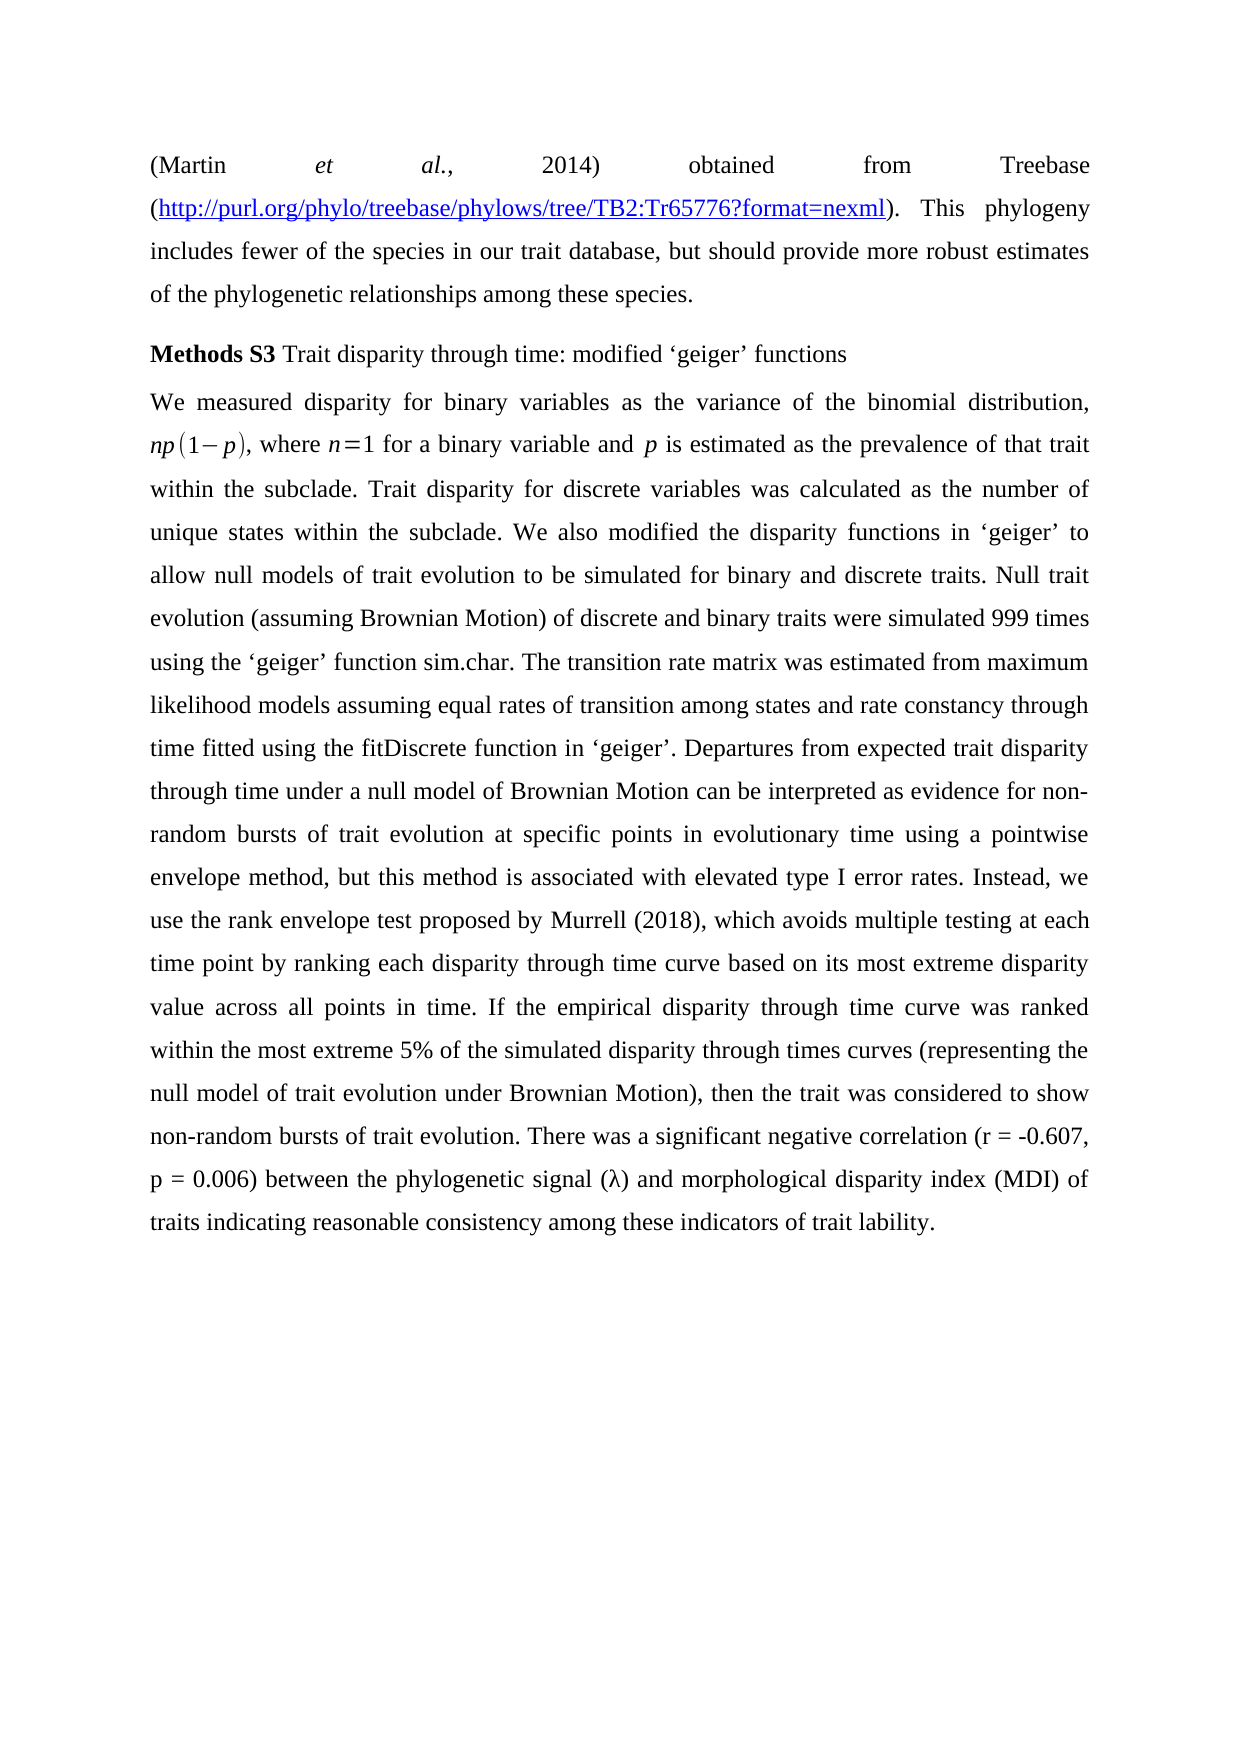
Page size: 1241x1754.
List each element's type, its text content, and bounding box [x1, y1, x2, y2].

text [150, 150, 1090, 308]
text We measured disparity for binary variables as the variance of the binomial distribution, , where for a binary variable and is estimated as the prevalence of that trait within the subclade. Trait disparity for discrete variables was calculated as the number of unique states within the subclade. We also modified the disparity functions in ‘geiger’ to allow null models of trait evolution to be simulated for binary and discrete traits. Null trait evolution (assuming Brownian Motion) of discrete and binary traits were simulated 999 times using the ‘geiger’ function sim.char. The transition rate matrix was estimated from maximum likelihood models assuming equal rates of transition among states and rate constancy through time fitted using the fitDiscrete function in ‘geiger’. Departures from expected trait disparity through time under a null model of Brownian Motion can be interpreted as evidence for non-random bursts of trait evolution at specific points in evolutionary time using a pointwise envelope method, but this method is associated with elevated type I error rates. Instead, we use the rank envelope test proposed by Murrell (2018), which avoids multiple testing at each time point by ranking each disparity through time curve based on its most extreme disparity value across all points in time. If the empirical disparity through time curve was ranked within the most extreme 5% of the simulated disparity through times curves (representing the null model of trait evolution under Brownian Motion), then the trait was considered to show non-random bursts of trait evolution. There was a significant negative correlation (r = -0.607, p = 0.006) between the phylogenetic signal (λ) and morphological disparity index (MDI) of traits indicating reasonable consistency among these indicators of trait lability. [150, 387, 1090, 1236]
text Methods S3 Trait disparity through time: modified ‘geiger’ functions [150, 339, 1090, 368]
